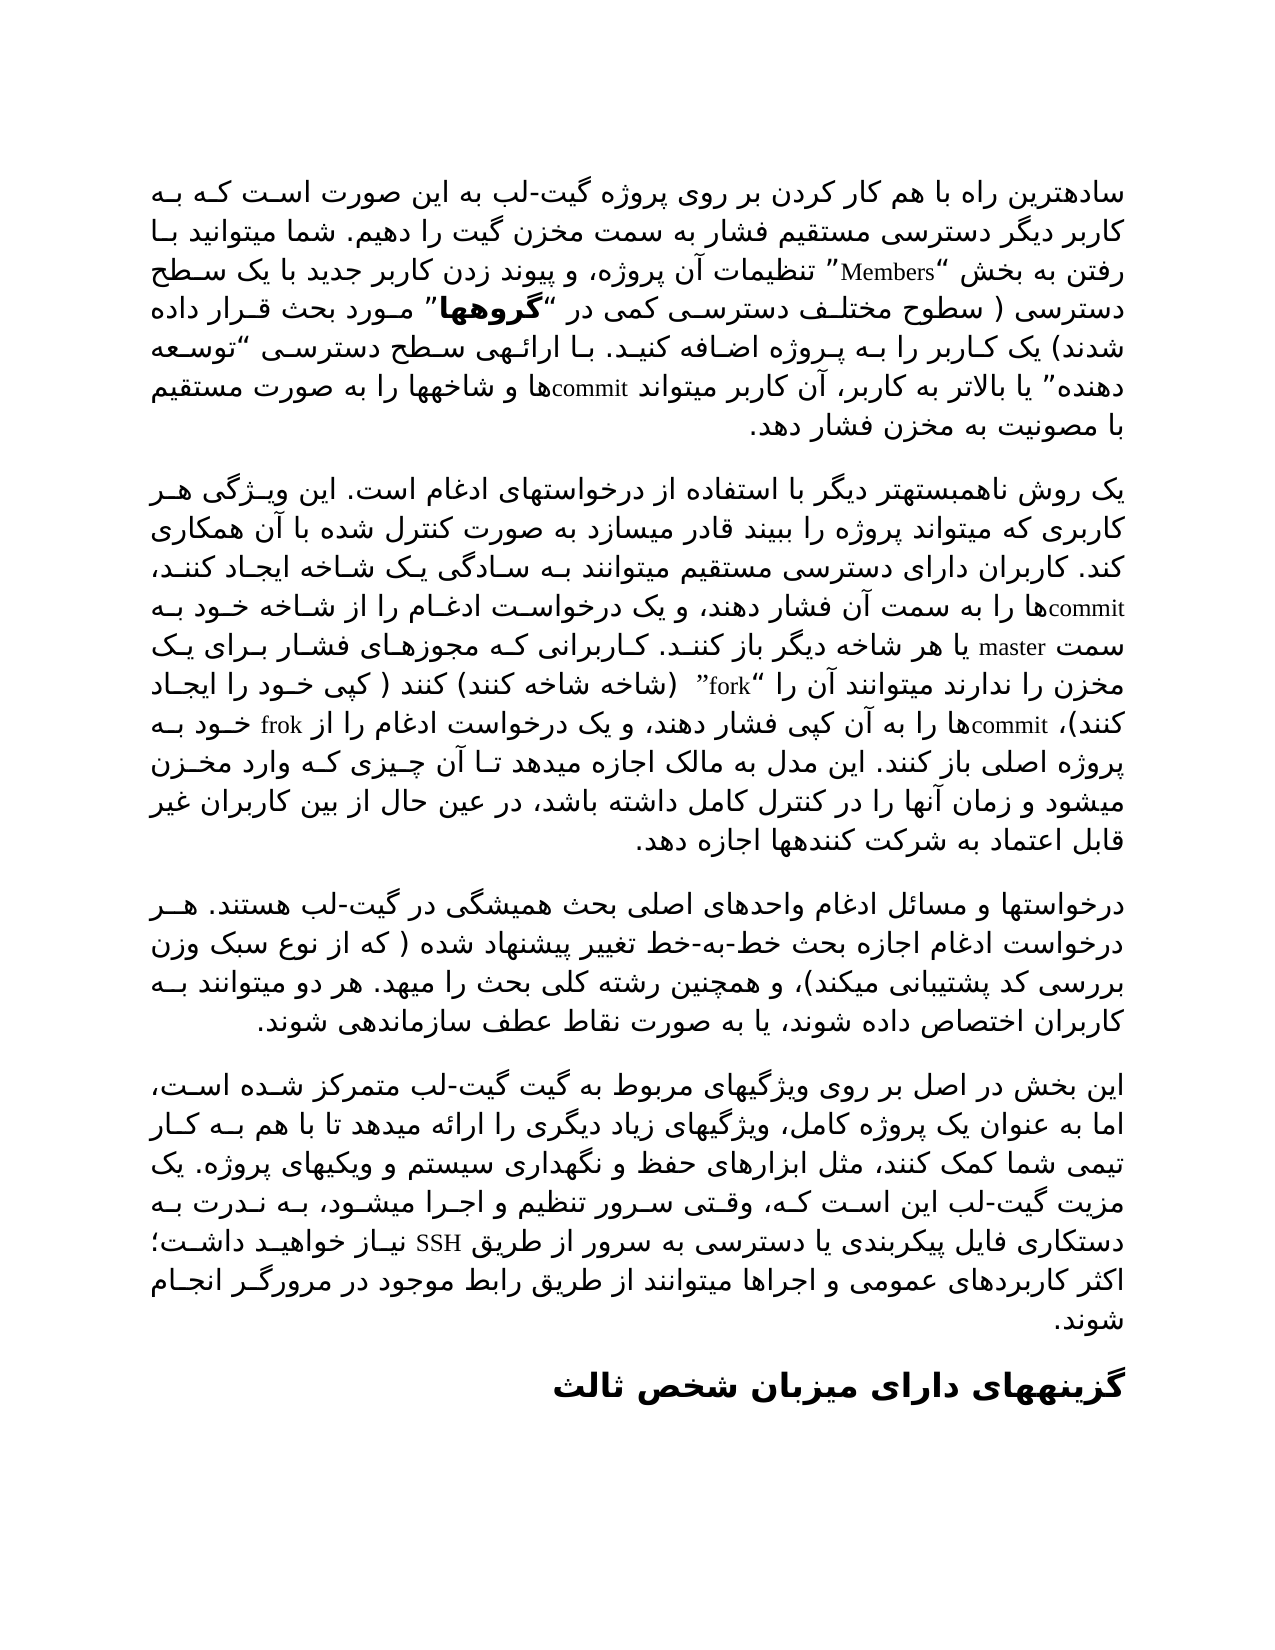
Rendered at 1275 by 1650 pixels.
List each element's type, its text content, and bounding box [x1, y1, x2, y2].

text سادهترین راه با هم کار کردن بر روی پروژه گیت-لب به این صورت است که به کاربر دیگر دسترسی مستقیم فشار به سمت مخزن گیت را دهیم. شما میتوانید با رفتن به بخش “Members” تنظیمات آن پروژه، و پیوند زدن کاربر جدید با یک سطح دسترسی ( سطوح مختلف دسترسی کمی در “گروهها” مورد بحث قرار داده شدند) یک کاربر را به پروژه اضافه کنید. با ارائهی سطح دسترسی “توسعه دهنده” یا بالاتر به کاربر، آن کاربر میتواند commitها و شاخهها را به صورت مستقیم با مصونیت به مخزن فشار دهد. [150, 175, 1125, 443]
text درخواستها و مسائل ادغام واحدهای اصلی بحث همیشگی در گیت-لب هستند. هر درخواست ادغام اجازه بحث خط-به-خط تغییر پیشنهاد شده ( که از نوع سبک وزن بررسی کد پشتیبانی میکند)، و همچنین رشته کلی بحث را میهد. هر دو میتوانند به کاربران اختصاص داده شوند، یا به صورت نقاط عطف سازماندهی شوند. [150, 887, 1125, 1038]
text این بخش در اصل بر روی ویژگیهای مربوط به گیت گیت-لب متمرکز شده است، اما به عنوان یک پروژه کامل، ویژگیهای زیاد دیگری را ارائه میدهد تا با هم به کار تیمی شما کمک کنند، مثل ابزارهای حفظ و نگهداری سیستم و ویکیهای پروژه. یک مزیت گیت-لب این است که، وقتی سرور تنظیم و اجرا میشود، به ندرت به دستکاری فایل پیکربندی یا دسترسی به سرور از طریق SSH نیاز خواهید داشت؛ اکثر کاربردهای عمومی و اجراها میتوانند از طریق رابط موجود در مرورگر انجام شوند. [150, 1068, 1125, 1336]
text یک روش ناهمبستهتر دیگر با استفاده از درخواستهای ادغام است. این ویژگی هر کاربری که میتواند پروژه را ببیند قادر میسازد به صورت کنترل شده با آن همکاری کند. کاربران دارای دسترسی مستقیم میتوانند به سادگی یک شاخه ایجاد کنند، commitها را به سمت آن فشار دهند، و یک درخواست ادغام را از شاخه خود به سمت master یا هر شاخه دیگر باز کنند. کاربرانی که مجوزهای فشار برای یک مخزن را ندارند میتوانند آن را “fork” (شاخه شاخه کنند) کنند ( کپی خود را ایجاد کنند)، commitها را به آن کپی فشار دهند، و یک درخواست ادغام را از frok خود به پروژه اصلی باز کنند. این مدل به مالک اجازه میدهد تا آن چیزی که وارد مخزن میشود و زمان آنها را در کنترل کامل داشته باشد، در عین حال از بین کاربران غیر قابل اعتماد به شرکت کنندهها اجازه دهد. [150, 473, 1125, 857]
text گزینههای دارای میزبان شخص ثالث [150, 1366, 1125, 1405]
